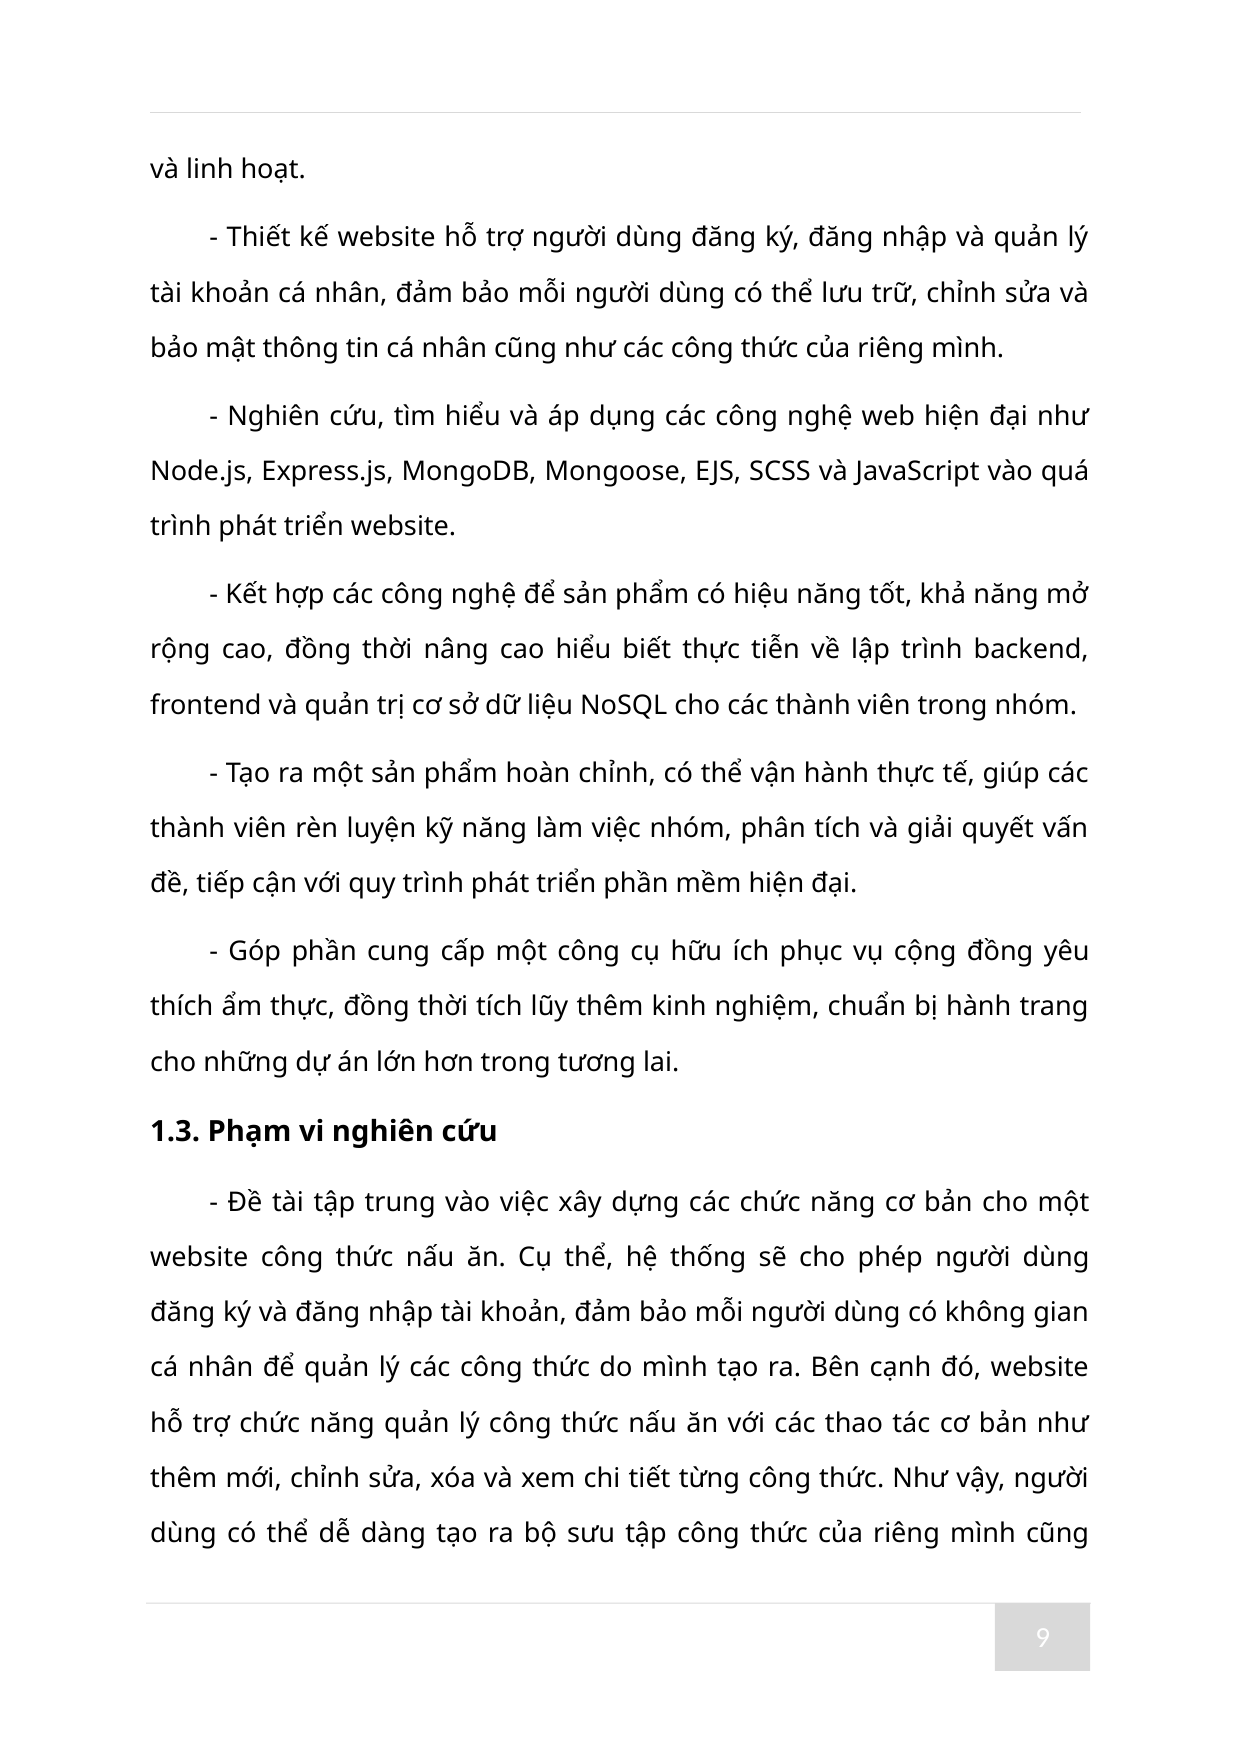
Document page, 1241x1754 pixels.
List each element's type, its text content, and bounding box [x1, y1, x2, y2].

text - Tạo ra một sản phẩm hoàn chỉnh, có thể vận hành thực tế, giúp các thành viên rèn luyện kỹ năng làm việc nhóm, phân tích và giải quyết vấn đề, tiếp cận với quy trình phát triển phần mềm hiện đại. [150, 753, 1090, 901]
subtitle 1.3. Phạm vi nghiên cứu [150, 1110, 1090, 1150]
text - Kết hợp các công nghệ để sản phẩm có hiệu năng tốt, khả năng mở rộng cao, đồng thời nâng cao hiểu biết thực tiễn về lập trình backend, frontend và quản trị cơ sở dữ liệu NoSQL cho các thành viên trong nhóm. [150, 575, 1090, 722]
text - Nghiên cứu, tìm hiểu và áp dụng các công nghệ web hiện đại như Node.js, Express.js, MongoDB, Mongoose, EJS, SCSS và JavaScript vào quá trình phát triển website. [150, 396, 1090, 544]
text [150, 150, 1090, 187]
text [150, 1182, 1090, 1551]
text - Thiết kế website hỗ trợ người dùng đăng ký, đăng nhập và quản lý tài khoản cá nhân, đảm bảo mỗi người dùng có thể lưu trữ, chỉnh sửa và bảo mật thông tin cá nhân cũng như các công thức của riêng mình. [150, 218, 1090, 365]
text - Góp phần cung cấp một công cụ hữu ích phục vụ cộng đồng yêu thích ẩm thực, đồng thời tích lũy thêm kinh nghiệm, chuẩn bị hành trang cho những dự án lớn hơn trong tương lai. [150, 932, 1090, 1079]
